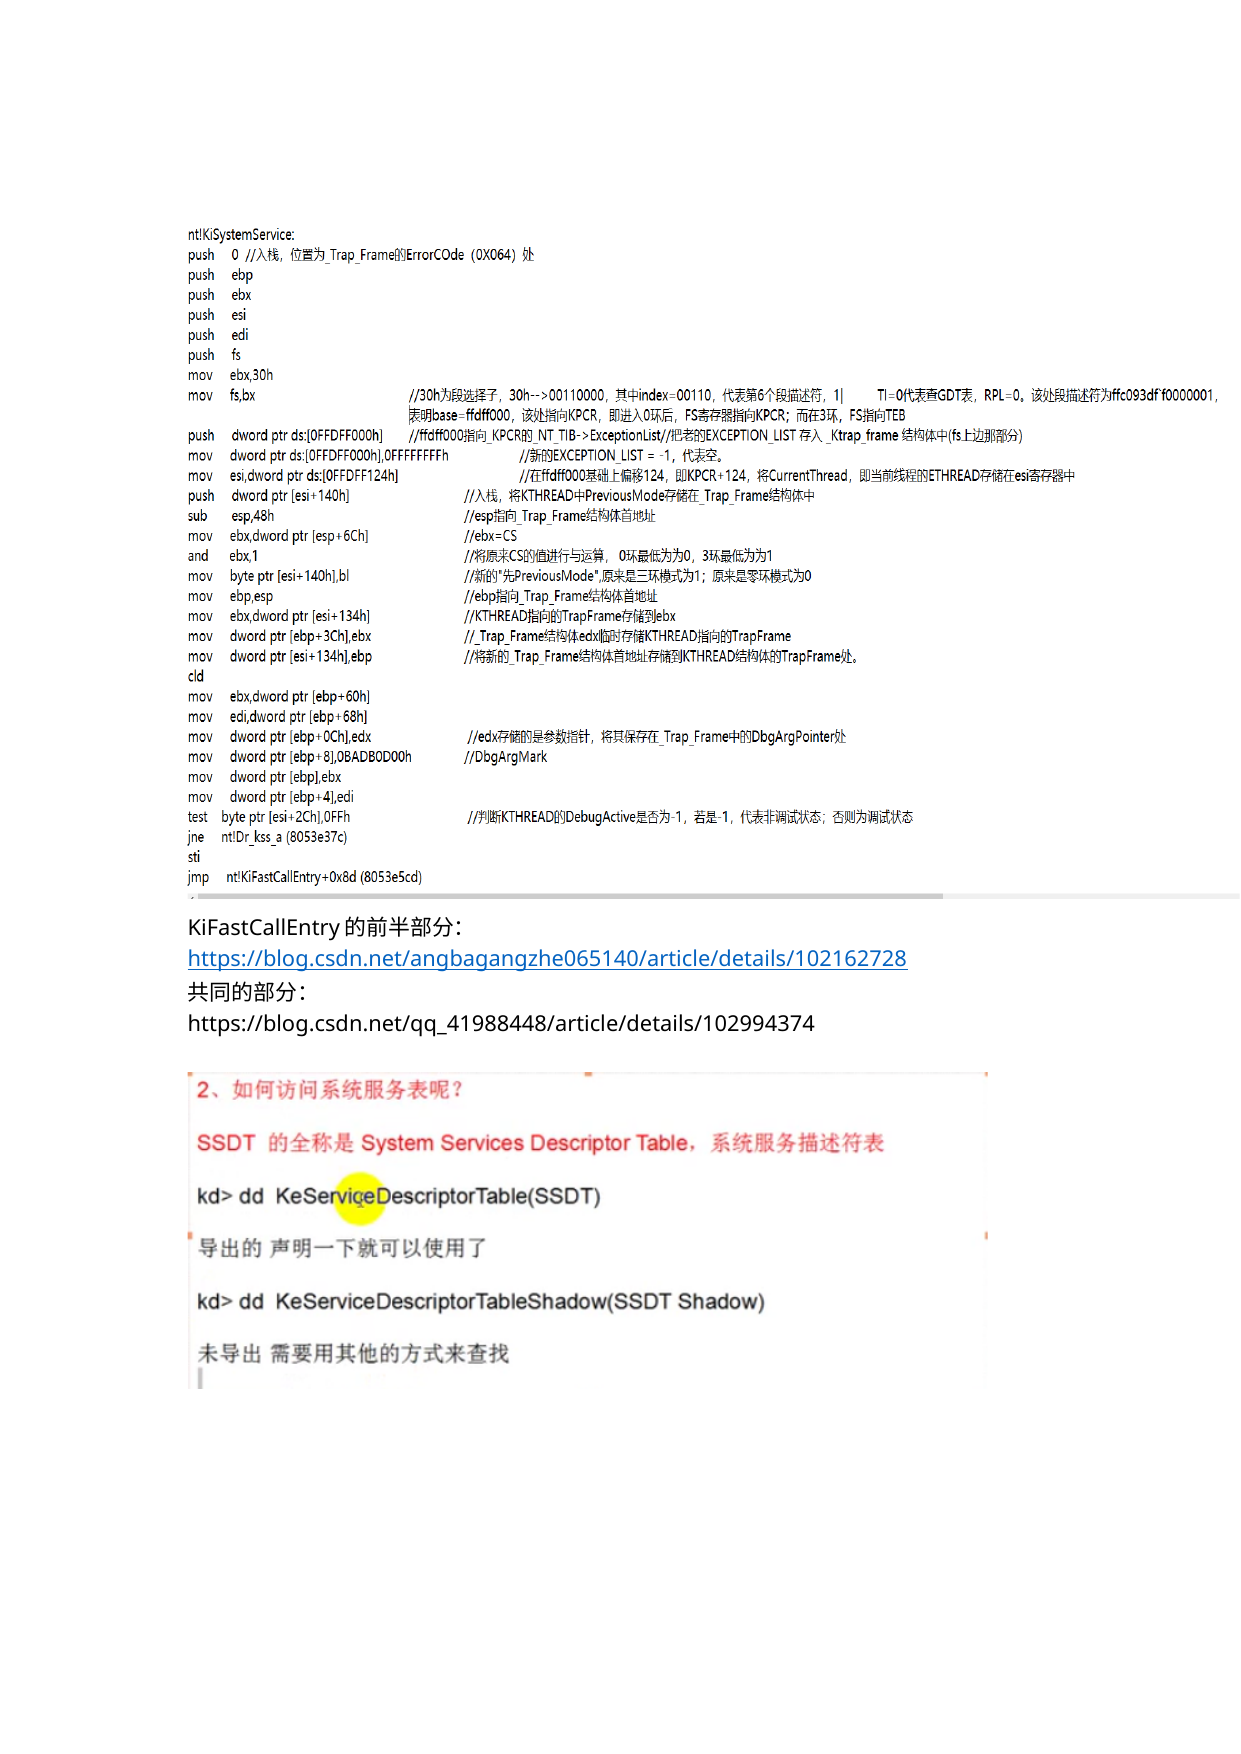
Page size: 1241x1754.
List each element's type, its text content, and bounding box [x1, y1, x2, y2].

text 共同的部分： [187, 974, 1053, 1007]
text https://blog.csdn.net/qq_41988448/article/details/102994374 [187, 1007, 1053, 1072]
text https://blog.csdn.net/angbagangzhe065140/article/details/102162728 [187, 942, 1053, 974]
picture [187, 1072, 988, 1389]
text KiFastCallEntry的前半部分： [187, 909, 1053, 942]
picture [187, 227, 1240, 899]
